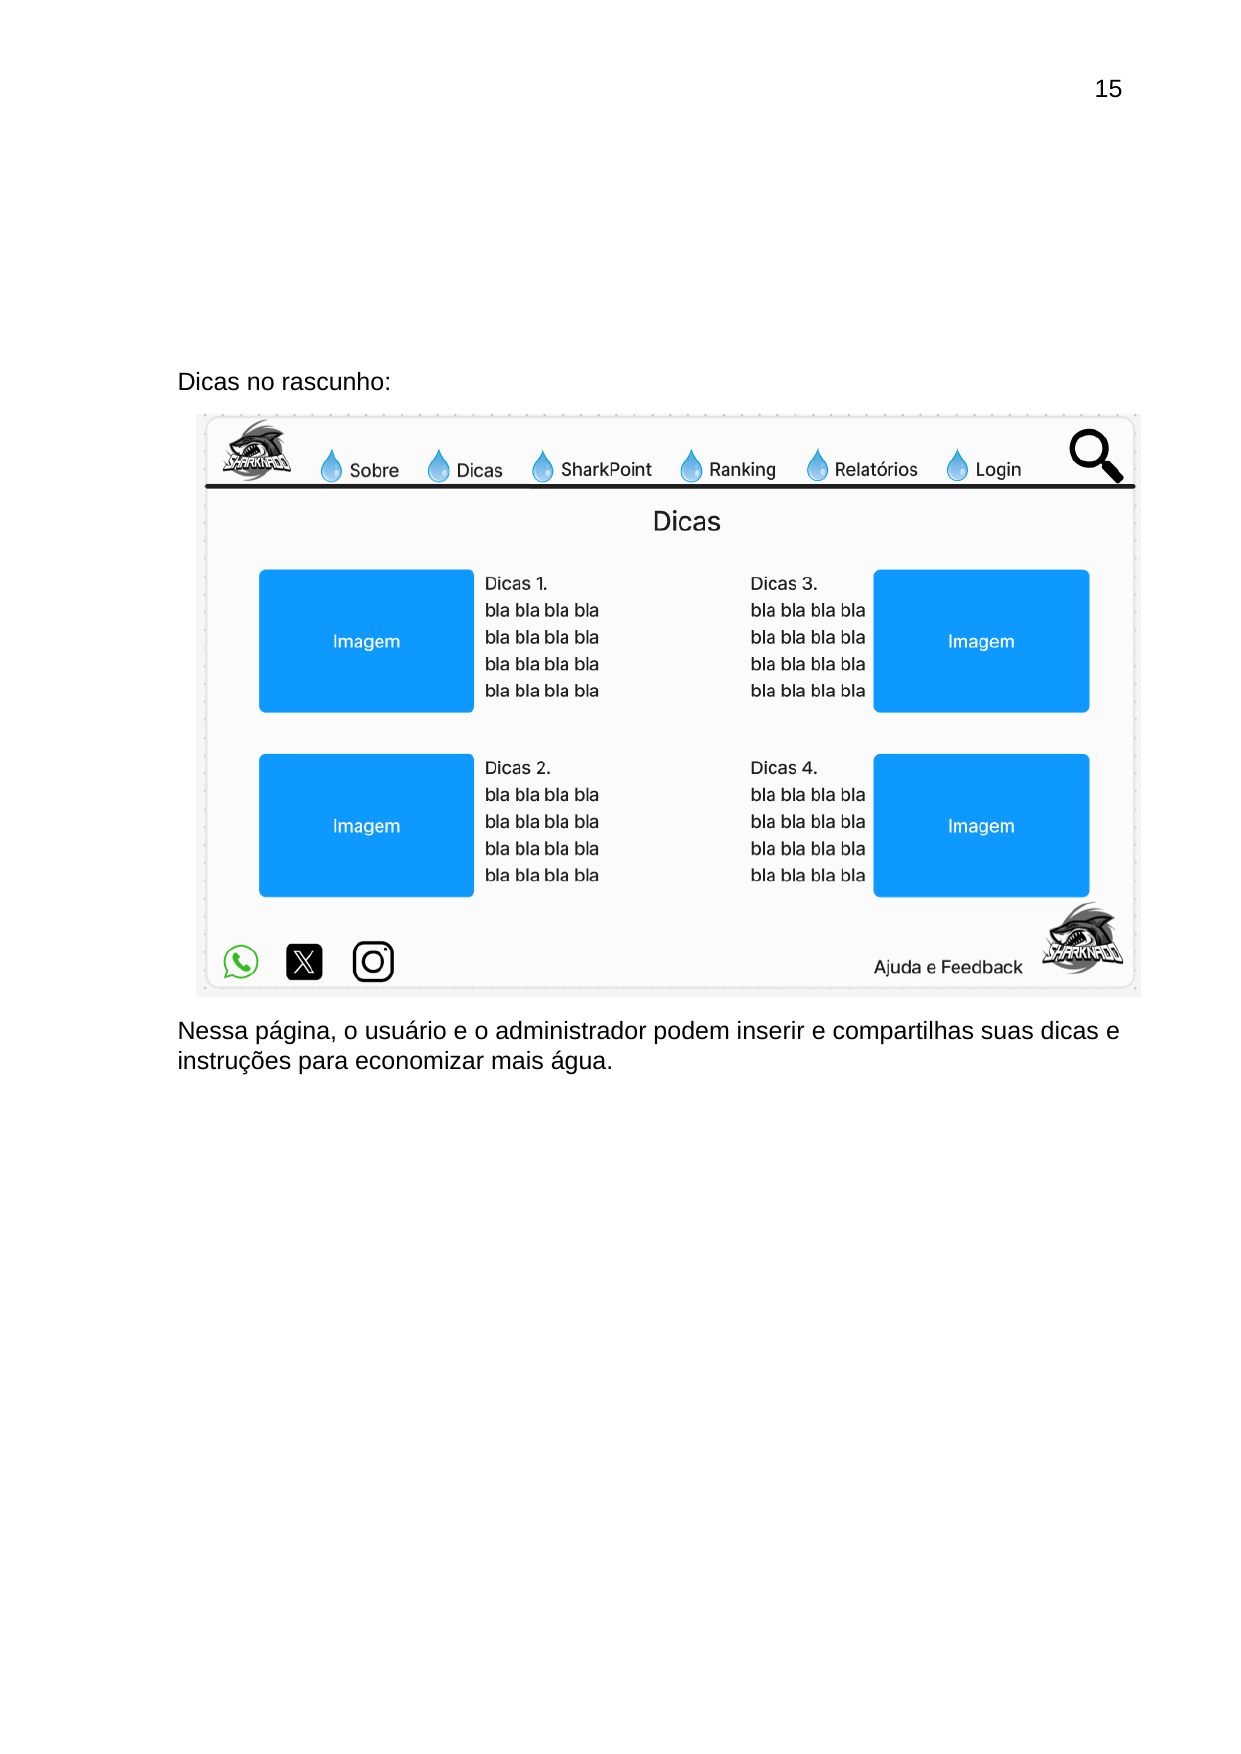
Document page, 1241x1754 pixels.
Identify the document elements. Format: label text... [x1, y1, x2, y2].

text Dicas no rascunho: [177, 367, 1122, 396]
text Nessa página, o usuário e o administrador podem inserir e compartilhas suas dicas e instruções para economizar mais água. [177, 1016, 1122, 1075]
